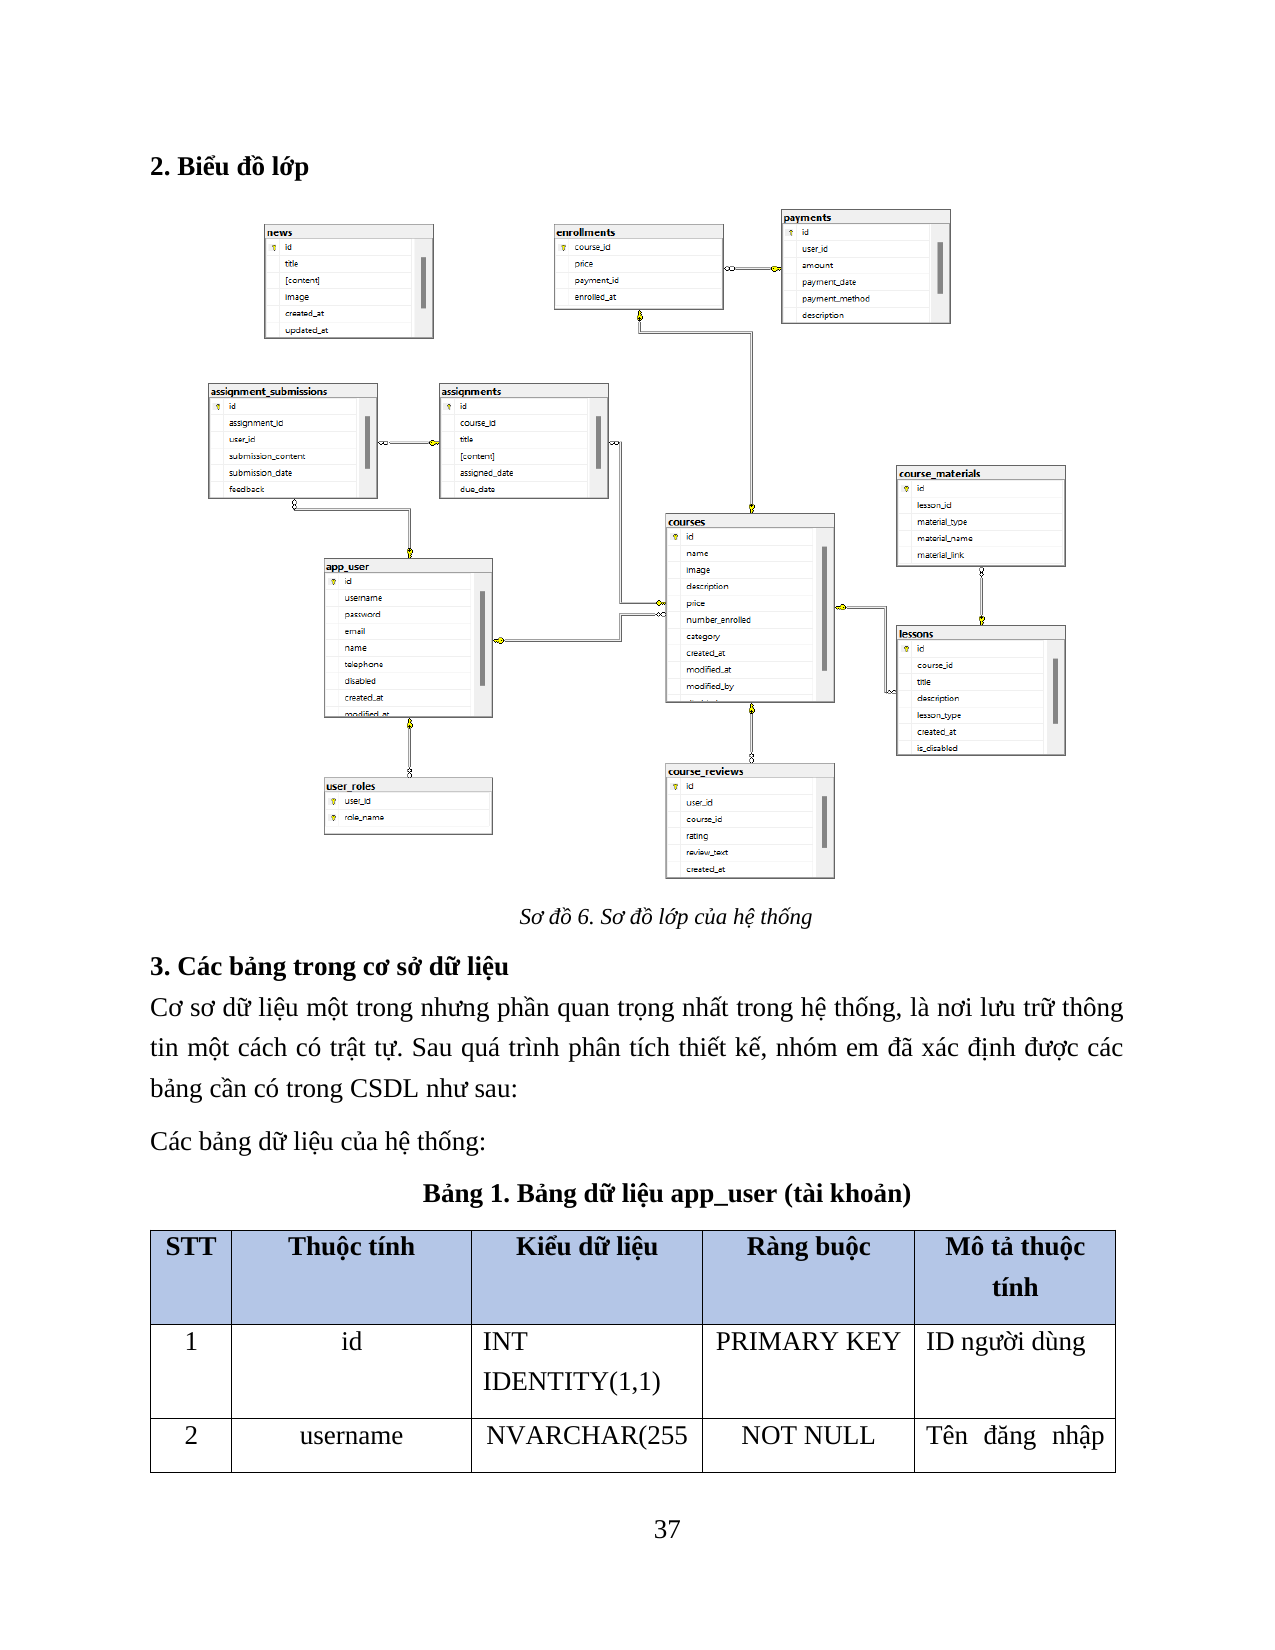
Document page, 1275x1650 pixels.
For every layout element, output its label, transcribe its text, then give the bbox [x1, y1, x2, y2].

table_cell 1 [151, 1325, 231, 1418]
table_header Thuộc tính [232, 1231, 471, 1324]
table_cell ID người dùng [915, 1325, 1115, 1418]
table_cell INT IDENTITY(1,1) [472, 1325, 702, 1418]
table_cell username [232, 1419, 471, 1472]
table_header Ràng buộc [703, 1231, 914, 1324]
table_header Mô tả thuộc tính [915, 1231, 1115, 1324]
table_cell NVARCHAR(255) [472, 1419, 702, 1472]
table_cell PRIMARY KEY [703, 1325, 914, 1418]
subtitle 3. Các bảng trong cơ sở dữ liệu [150, 950, 1125, 982]
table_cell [915, 1419, 1115, 1472]
text Sơ đồ 6. Sơ đồ lớp của hệ thống [150, 903, 1125, 929]
picture [150, 190, 1125, 882]
text Cơ sơ dữ liệu một trong nhưng phần quan trọng nhất trong hệ thống, là nơi lưu trữ thông tin một cách có trật tự. Sau quá trình phân tích thiết kế, nhóm em đã xác định được các bảng cần có trong CSDL như sau: [150, 991, 1125, 1103]
text Các bảng dữ liệu của hệ thống: [150, 1124, 1125, 1156]
table_header STT [151, 1231, 231, 1324]
table_cell 2 [151, 1419, 231, 1472]
text Bảng 1. Bảng dữ liệu app_user (tài khoản) [150, 1177, 1125, 1209]
table_cell NOT NULL UNIQUE [703, 1419, 914, 1472]
subtitle 2. Biểu đồ lớp [150, 150, 1125, 181]
table_header Kiểu dữ liệu [472, 1231, 702, 1324]
table_cell id [232, 1325, 471, 1418]
